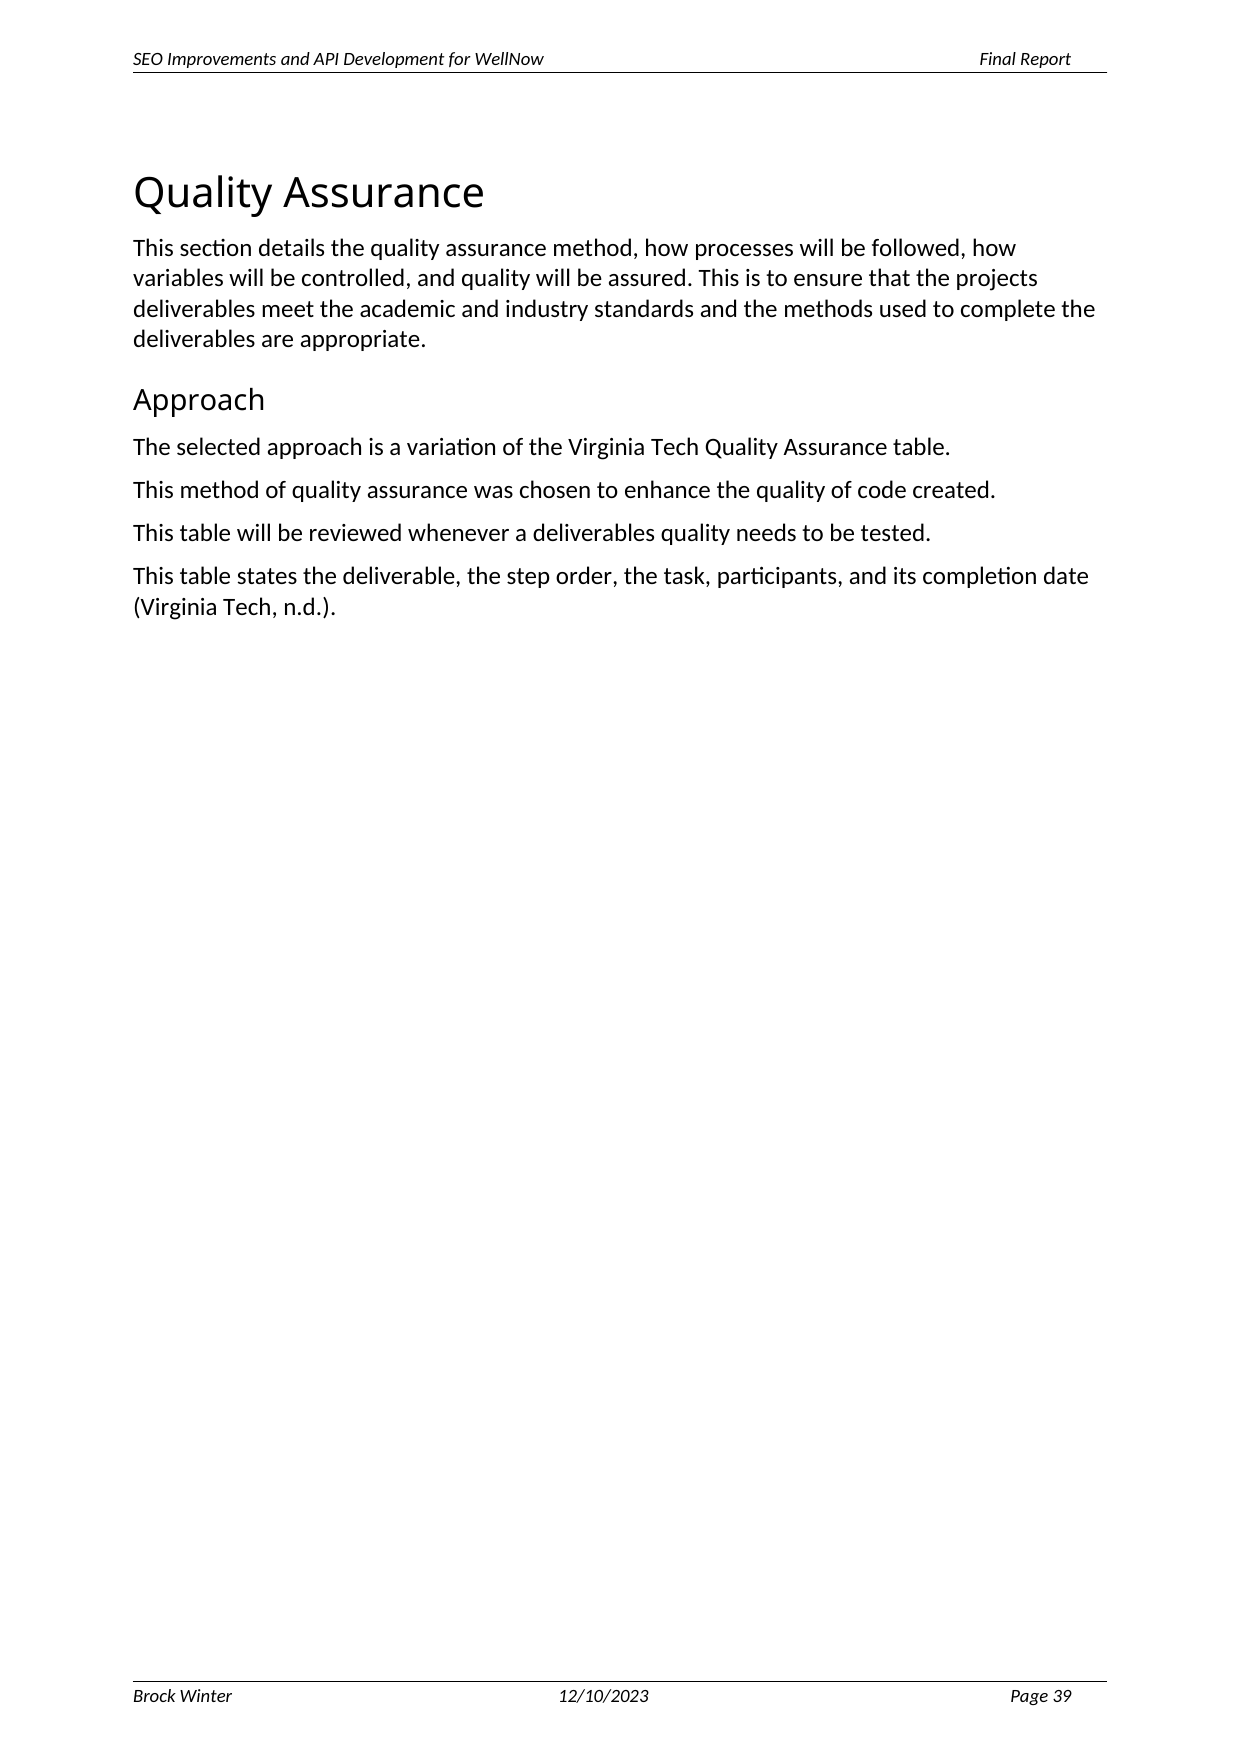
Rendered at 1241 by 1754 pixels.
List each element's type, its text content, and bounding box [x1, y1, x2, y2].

text This section details the quality assurance method, how processes will be followed, how variables will be controlled, and quality will be assured. This is to ensure that the projects deliverables meet the academic and industry standards and the methods used to complete the deliverables are appropriate. [133, 232, 1107, 354]
text This table states the deliverable, the step order, the task, participants, and its completion date . [133, 560, 1107, 621]
subtitle Quality Assurance [133, 162, 1107, 219]
text This table will be reviewed whenever a deliverables quality needs to be tested. [133, 517, 1107, 548]
text This method of quality assurance was chosen to enhance the quality of code created. [133, 474, 1107, 504]
text The selected approach is a variation of the Virginia Tech Quality Assurance table. [133, 431, 1107, 462]
subtitle Approach [133, 379, 1107, 418]
